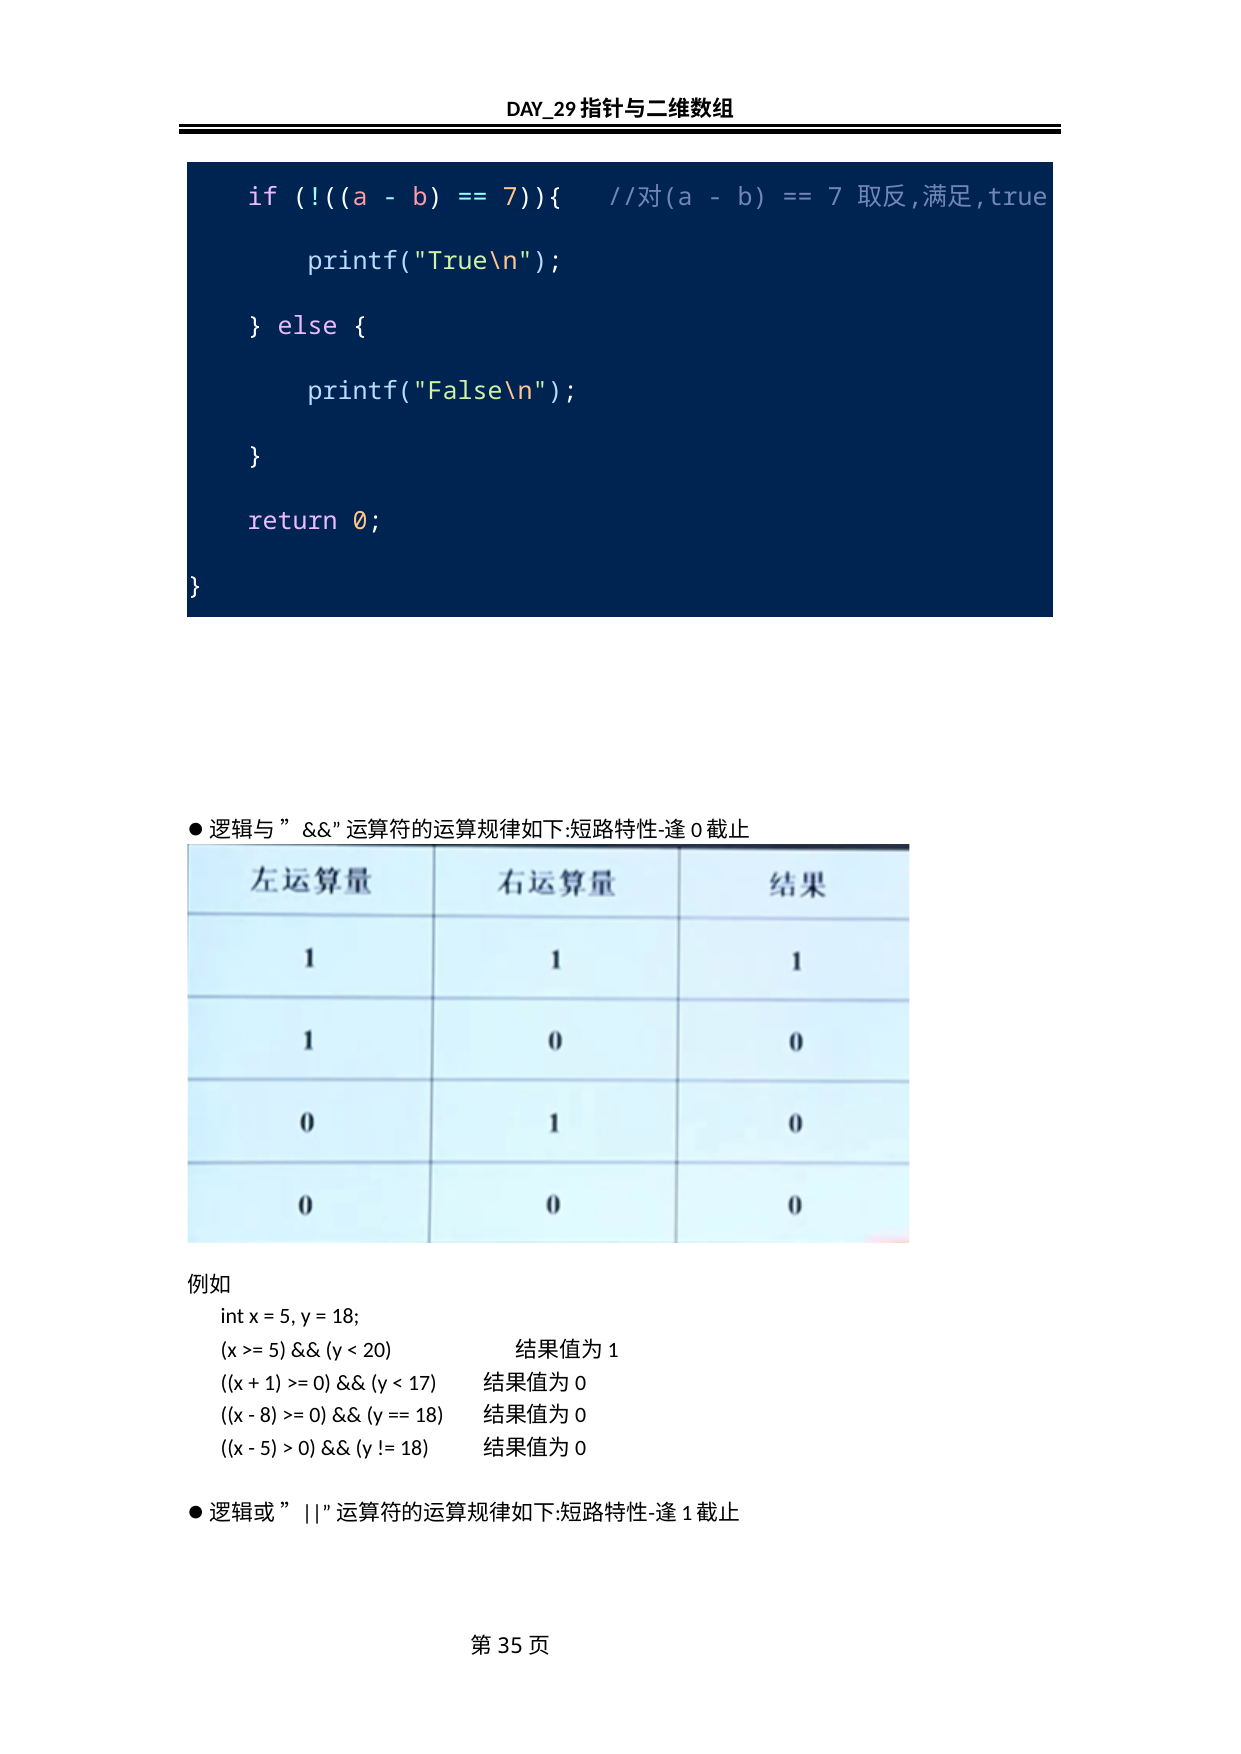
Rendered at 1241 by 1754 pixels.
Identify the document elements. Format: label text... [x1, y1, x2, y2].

picture [187, 844, 910, 1243]
text } [187, 422, 1053, 487]
list 逻辑或 ”||” 运算符的运算规律如下:短路特性-逢1截止 [187, 1494, 1053, 1527]
text if (!((a - b) == 7)){ //对(a - b) == 7 取反,满足,true [187, 162, 1053, 227]
list ((x + 1) >= 0) && (y < 17) 结果值为0 [187, 1364, 1053, 1397]
text printf("False\n"); [187, 357, 1053, 422]
text return 0; [187, 487, 1053, 552]
list 例如 [187, 1267, 1053, 1299]
text } else { [187, 292, 1053, 357]
text printf("True\n"); [187, 227, 1053, 292]
list int x = 5, y = 18; [187, 1299, 1053, 1332]
list ((x - 5) > 0) && (y != 18) 结果值为0 [187, 1429, 1053, 1462]
list ((x - 8) >= 0) && (y == 18) 结果值为0 [187, 1397, 1053, 1429]
list 逻辑与 ”&&” 运算符的运算规律如下:短路特性-逢0截止 [187, 812, 1053, 844]
list (x >= 5) && (y < 20) 结果值为1 [187, 1332, 1053, 1364]
text } [187, 552, 1053, 617]
